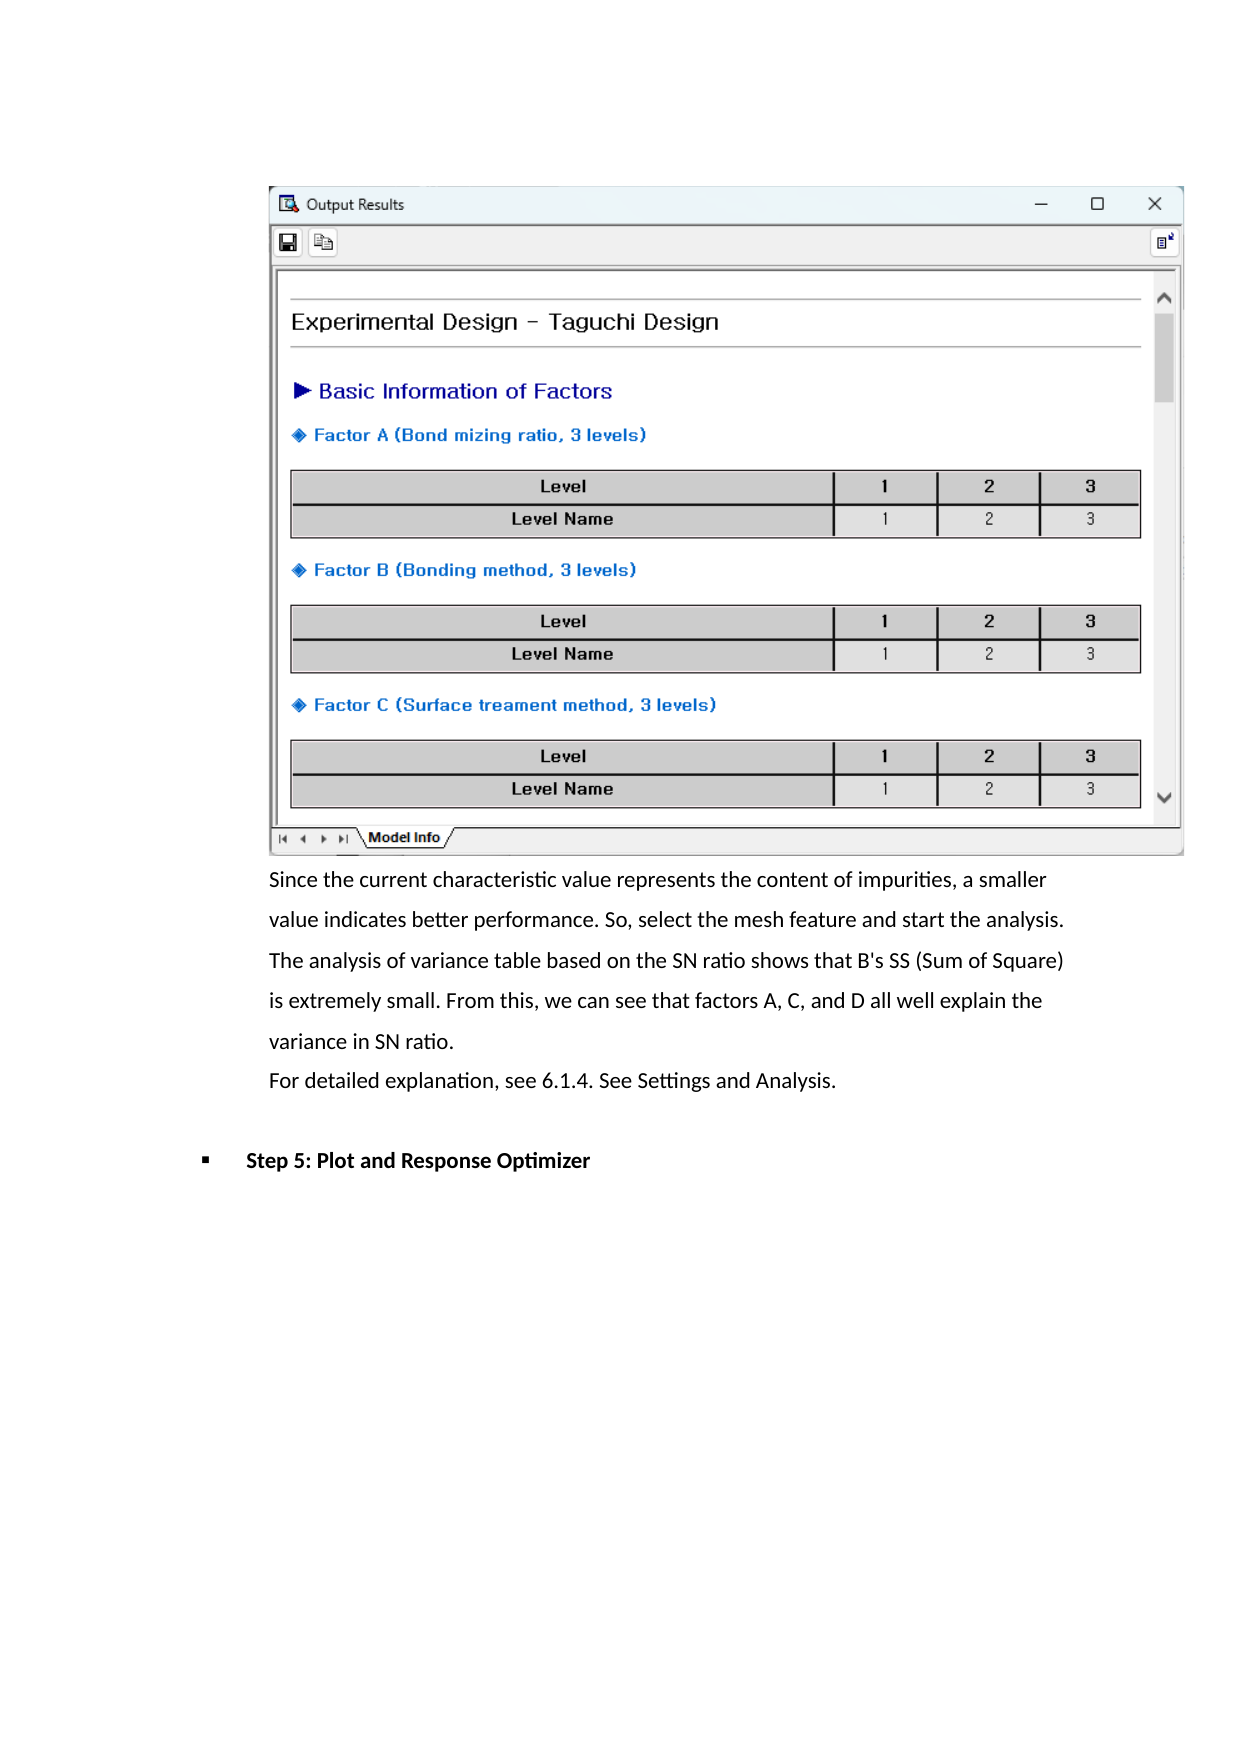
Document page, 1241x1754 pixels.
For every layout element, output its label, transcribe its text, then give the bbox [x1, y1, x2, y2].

list For detailed explanation, see 6.1.4. See Settings and Analysis. [269, 1062, 1069, 1099]
list Since the current characteristic value represents the content of impurities, a smaller value indicates better performance. So, select the mesh feature and start the analysis. The analysis of variance table based on the SN ratio shows that B's SS (Sum of Square) is extremely small. From this, we can see that factors A, C, and D all well explain the variance in SN ratio. [269, 860, 1069, 1059]
picture [268, 186, 1185, 856]
list Step 5: Plot and Response Optimizer [200, 1141, 1069, 1179]
